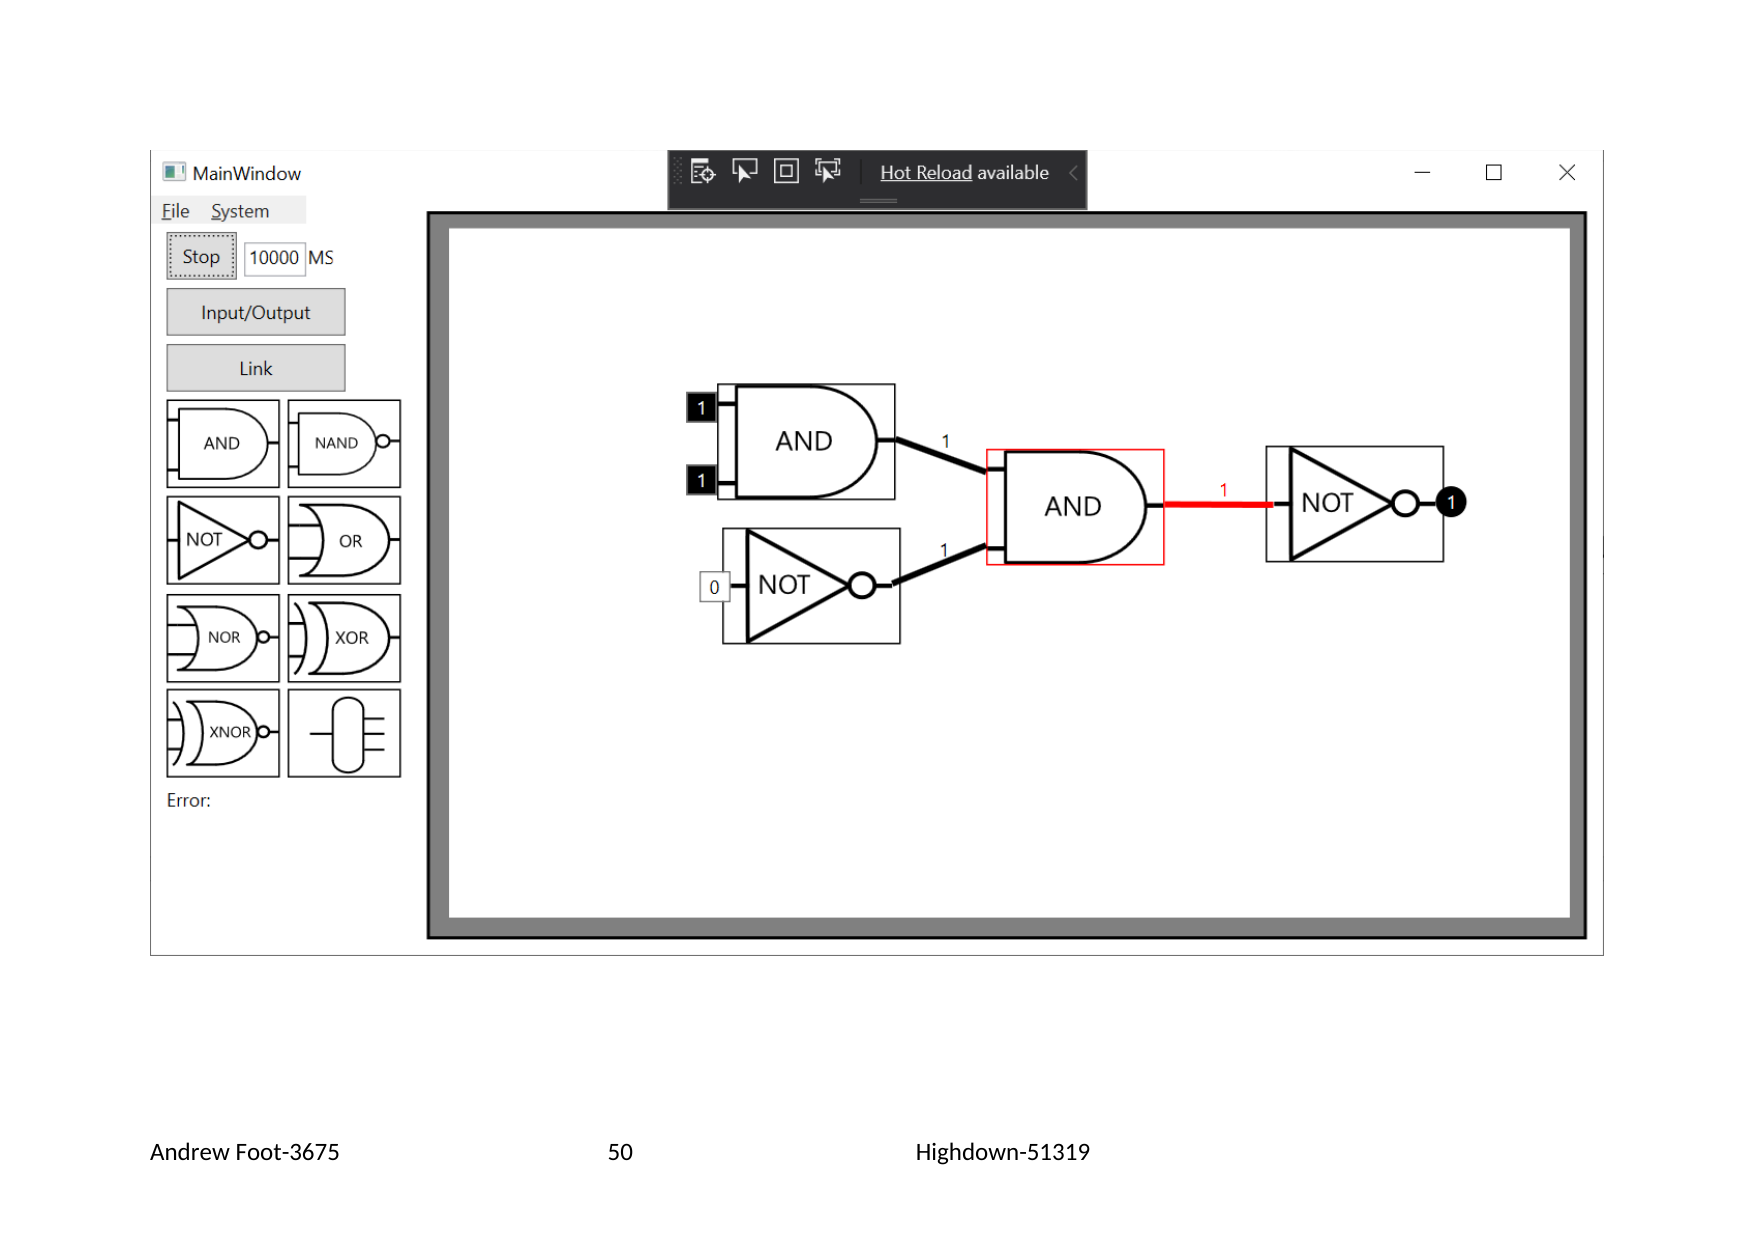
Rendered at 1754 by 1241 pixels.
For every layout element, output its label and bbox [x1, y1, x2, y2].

picture [150, 150, 1604, 956]
